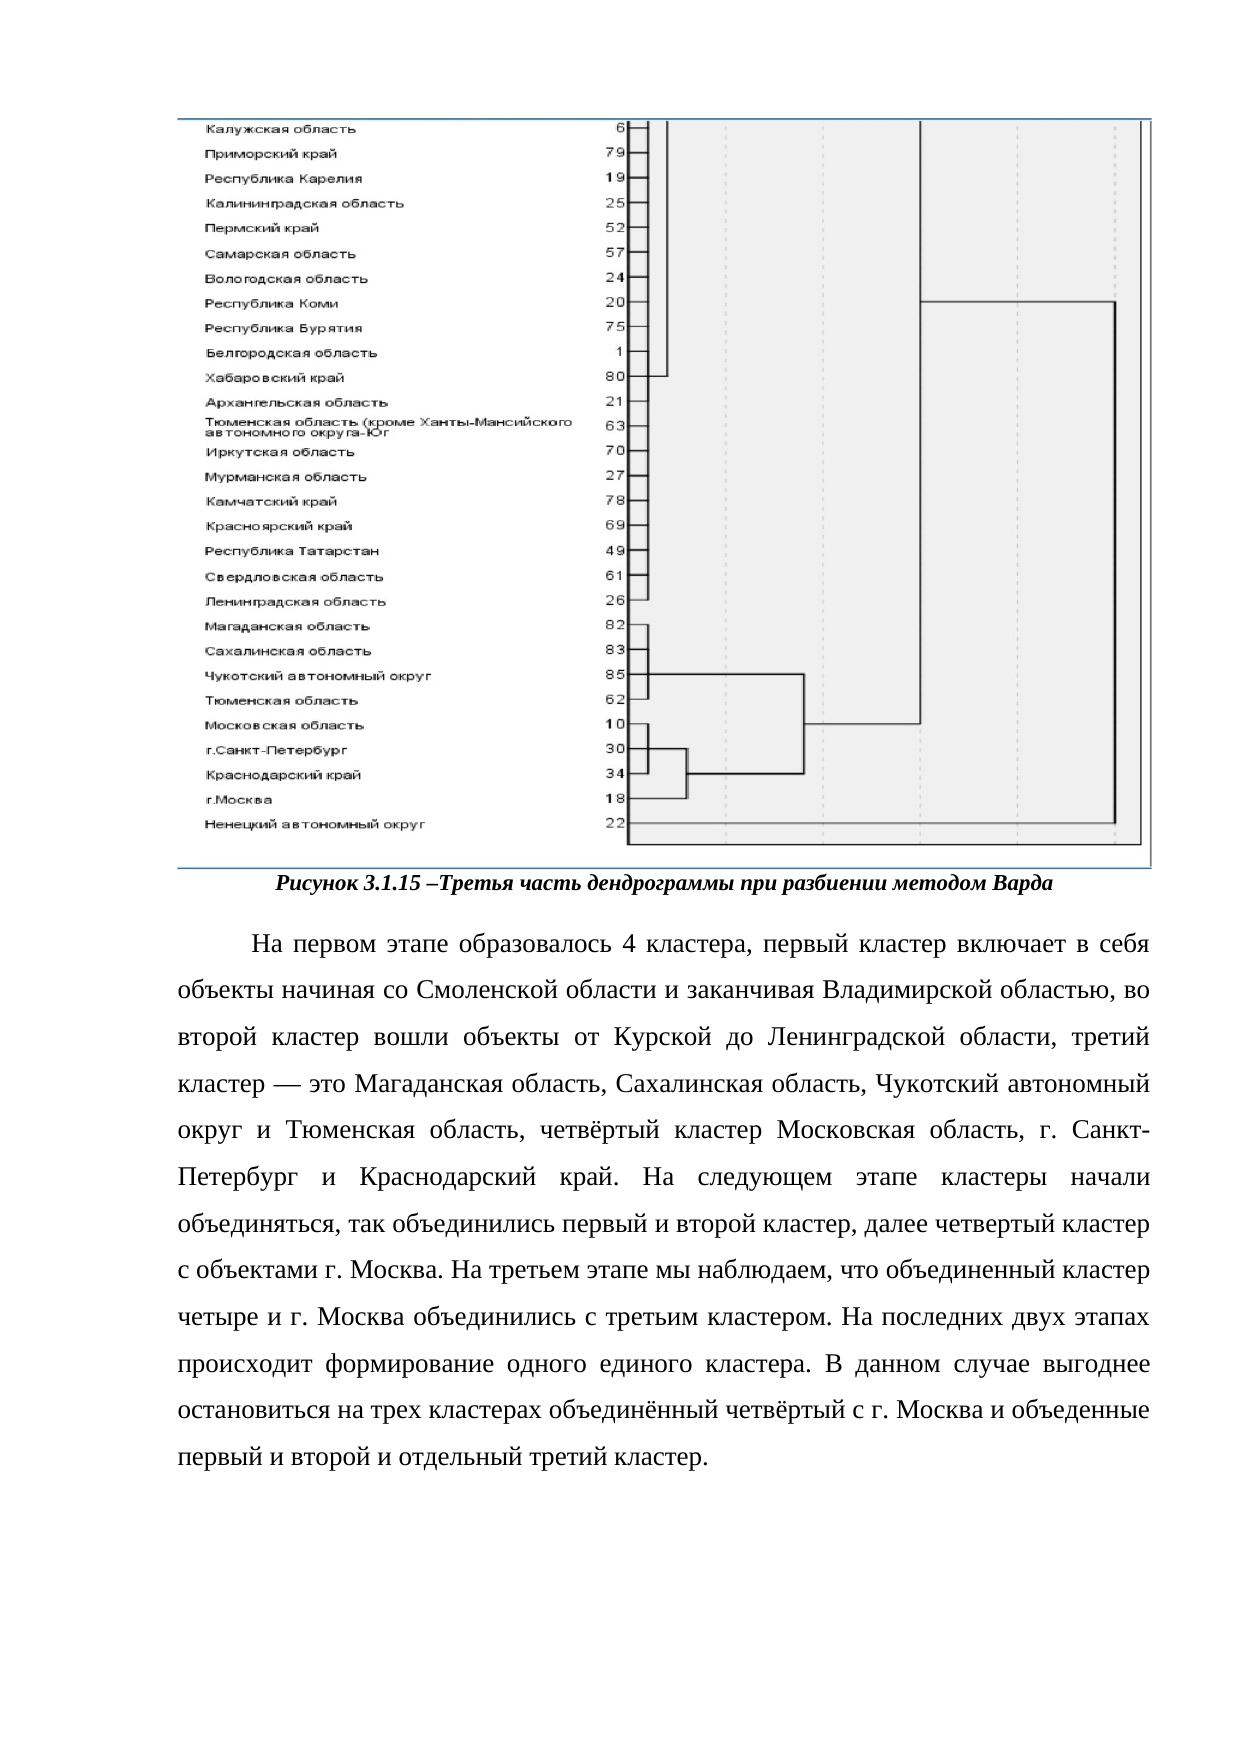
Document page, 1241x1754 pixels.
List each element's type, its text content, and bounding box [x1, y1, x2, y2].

text Рисунок 3.1.15 –Третья часть дендрограммы при разбиении методом Варда [177, 870, 1152, 896]
picture [177, 118, 1152, 870]
text На первом этапе образовалось 4 кластера, первый кластер включает в себя объекты начиная со Смоленской области и заканчивая Владимирской областью, во второй кластер вошли объекты от Курской до Ленинградской области, третий кластер — это Магаданская область, Сахалинская область, Чукотский автономный округ и Тюменская область, четвёртый кластер Московская область, г. Санкт-Петербург и Краснодарский край. На следующем этапе кластеры начали объединяться, так объединились первый и второй кластер, далее четвертый кластер с объектами г. Москва. На третьем этапе мы наблюдаем, что объединенный кластер четыре и г. Москва объединились с третьим кластером. На последних двух этапах происходит формирование одного единого кластера. В данном случае выгоднее остановиться на трех кластерах объединённый четвёртый с г. Москва и объеденные первый и второй и отдельный третий кластер. [177, 927, 1152, 1471]
